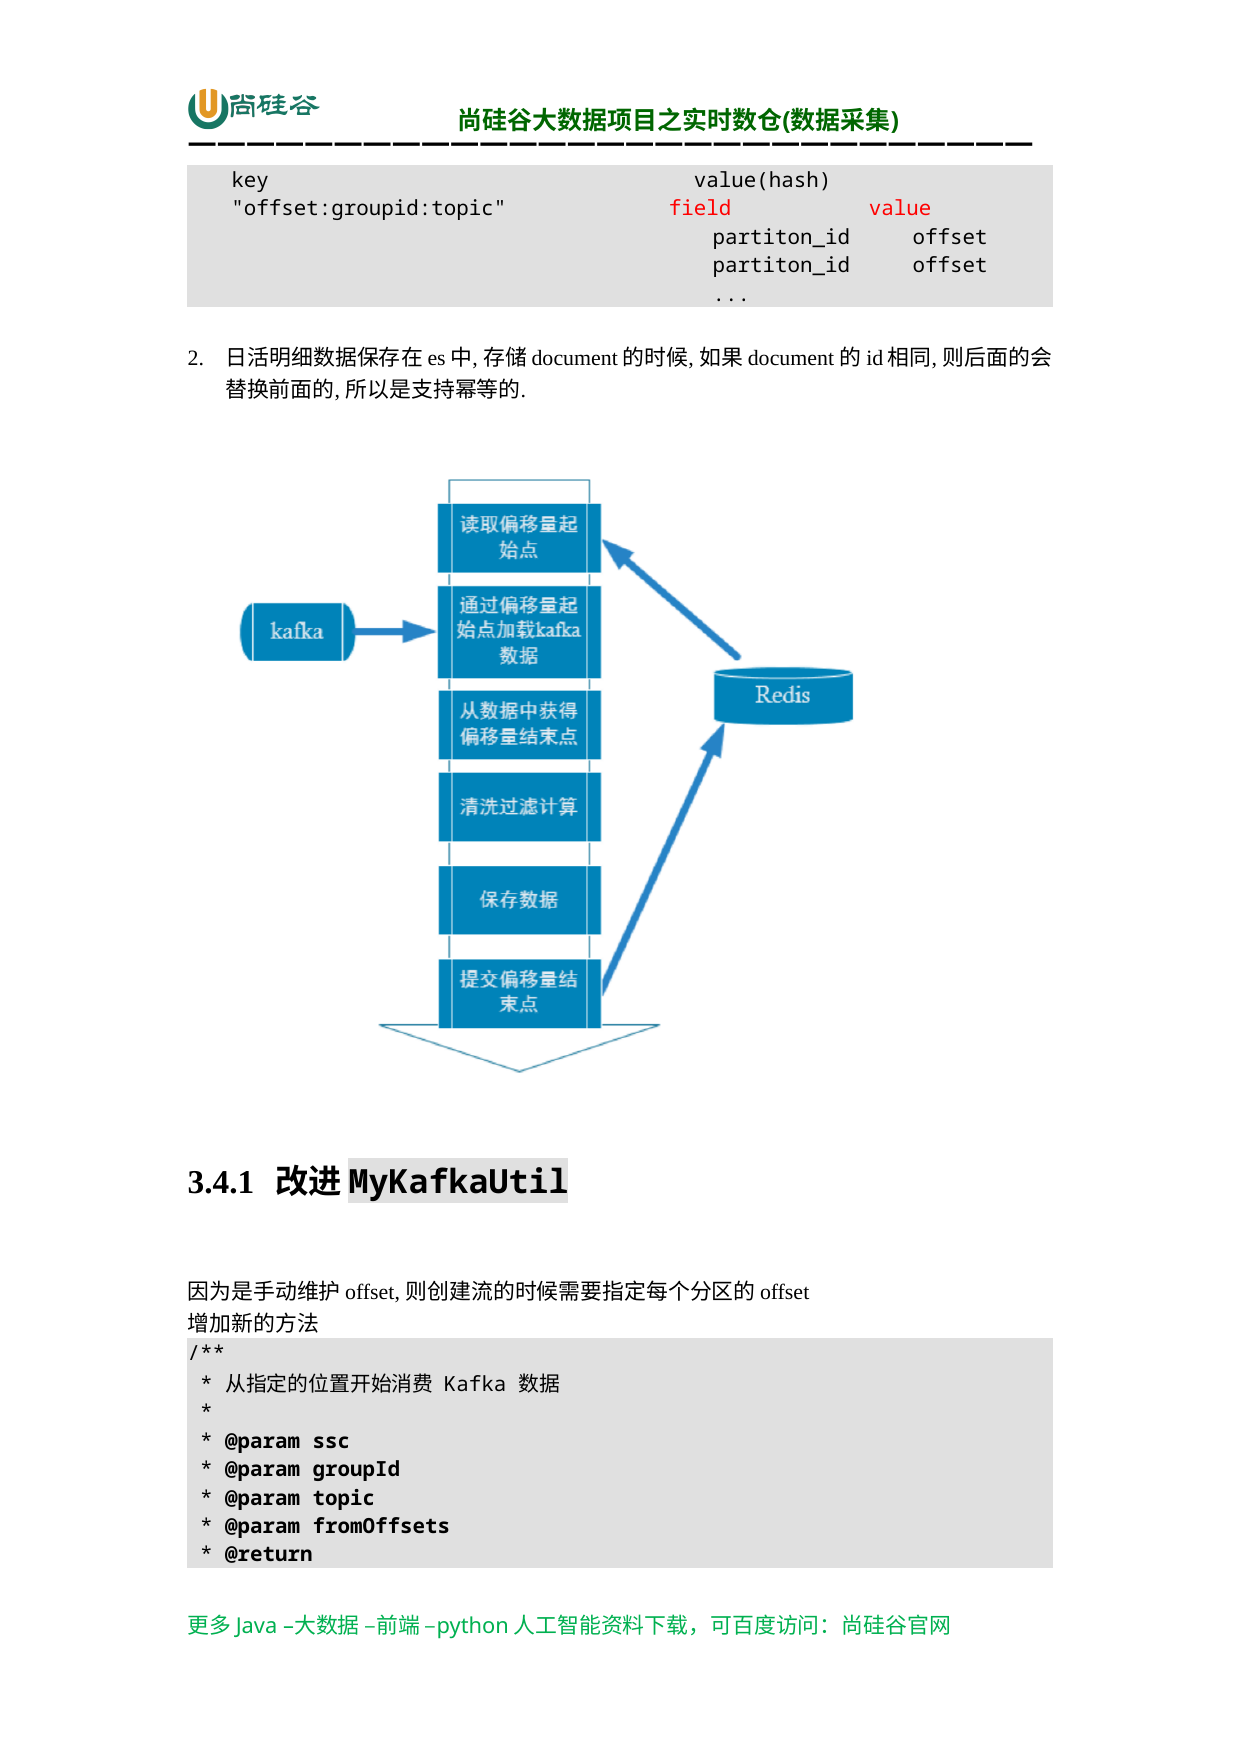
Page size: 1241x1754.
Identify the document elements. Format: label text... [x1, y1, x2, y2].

text * [187, 1397, 1053, 1426]
text * @param topic [187, 1483, 1053, 1511]
text ... [187, 279, 1053, 307]
text * 从指定的位置开始消费 Kafka 数据 [187, 1367, 1053, 1397]
text 因为是手动维护offset, 则创建流的时候需要指定每个分区的offset [187, 1273, 1053, 1306]
text /** [187, 1338, 1053, 1367]
text * @return [187, 1539, 1053, 1568]
text * @param fromOffsets [187, 1511, 1053, 1539]
text * @param groupId [187, 1454, 1053, 1483]
text "offset:groupid:topic" field value [187, 193, 1053, 222]
picture [225, 437, 867, 1100]
list 日活明细数据保存在es中, 存储document的时候, 如果document 的id相同, 则后面的会替换前面的, 所以是支持幂等的. [187, 339, 1053, 404]
subtitle 3.4.1 改进MyKafkaUtil [187, 1147, 1053, 1212]
text partiton_id offset [187, 222, 1053, 250]
text * @param ssc [187, 1426, 1053, 1454]
text 增加新的方法 [187, 1306, 1053, 1338]
text key value(hash) [187, 165, 1053, 193]
text partiton_id offset [187, 250, 1053, 279]
picture [187, 88, 321, 130]
